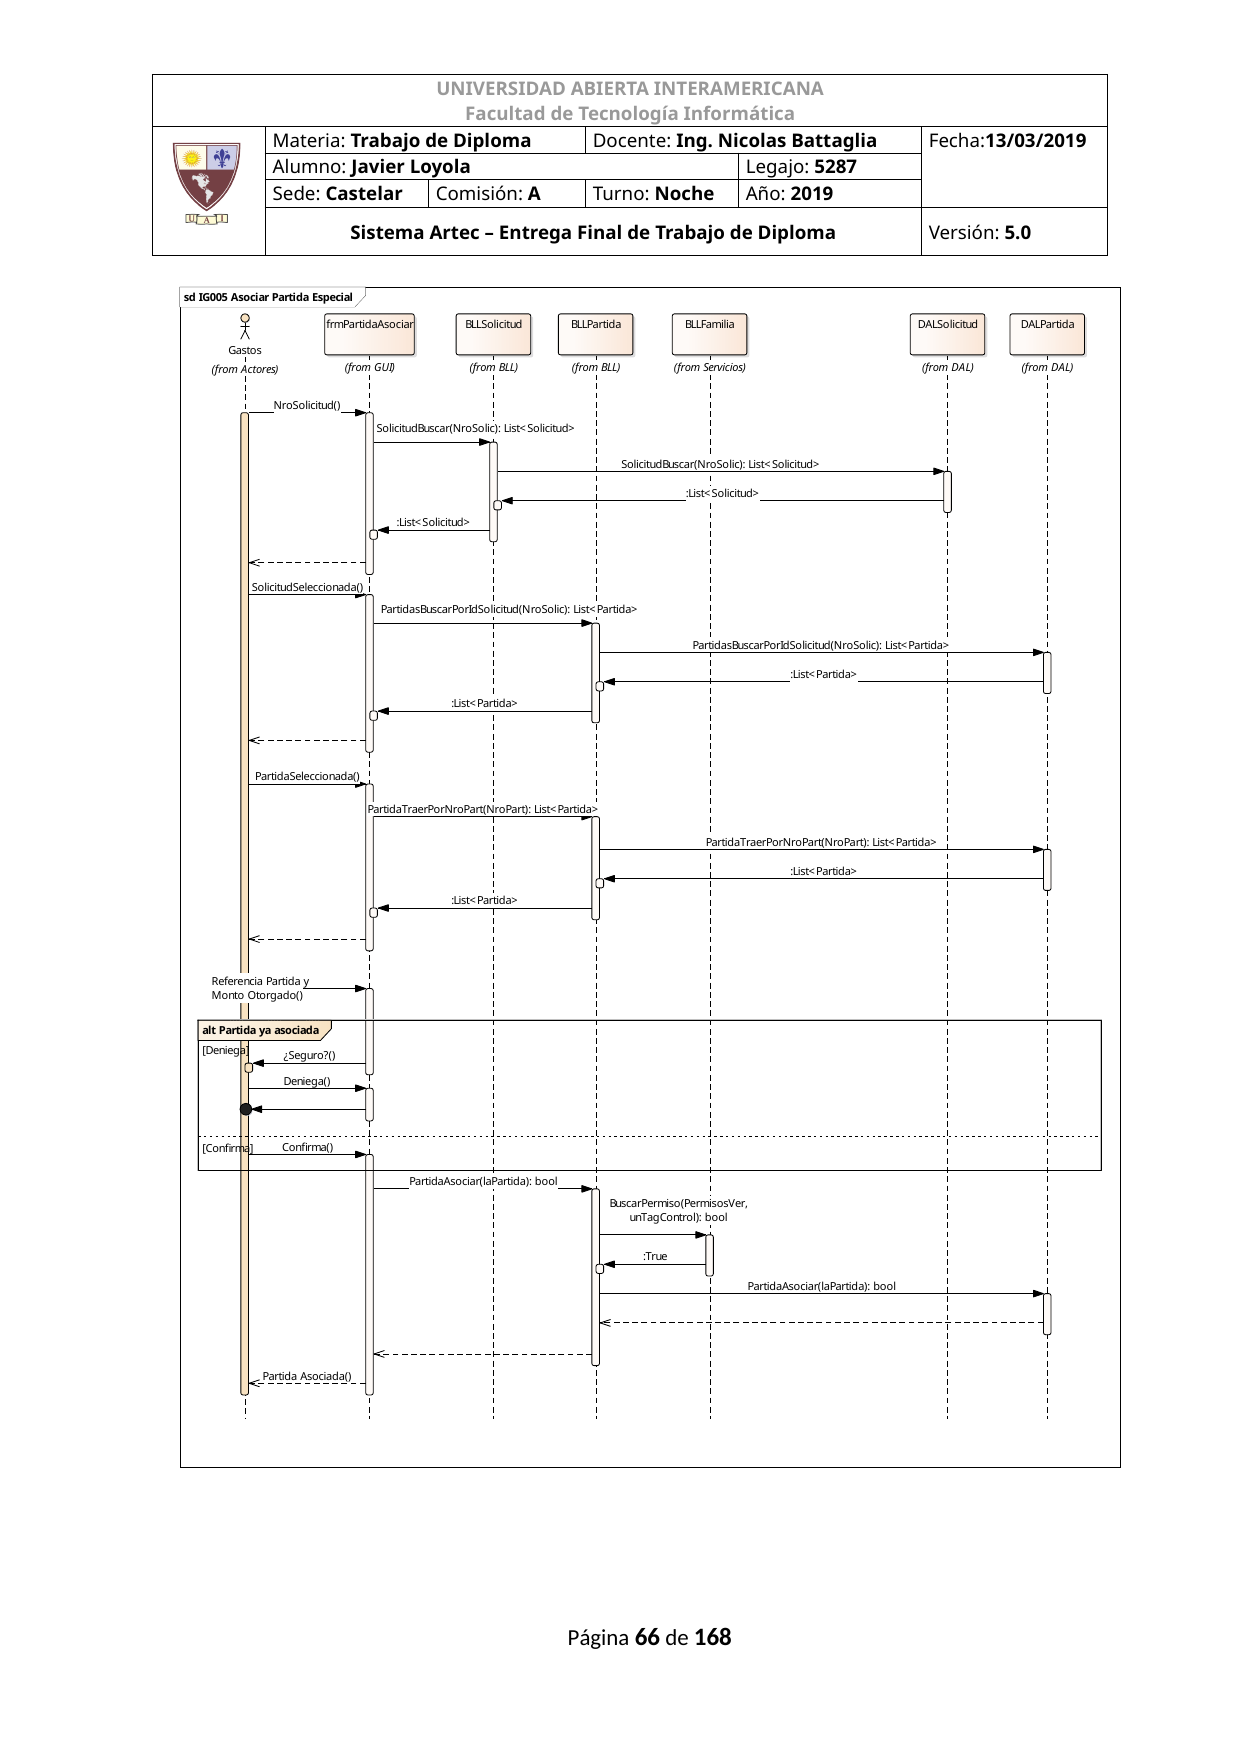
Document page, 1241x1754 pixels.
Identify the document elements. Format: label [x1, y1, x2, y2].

picture [157, 136, 257, 228]
